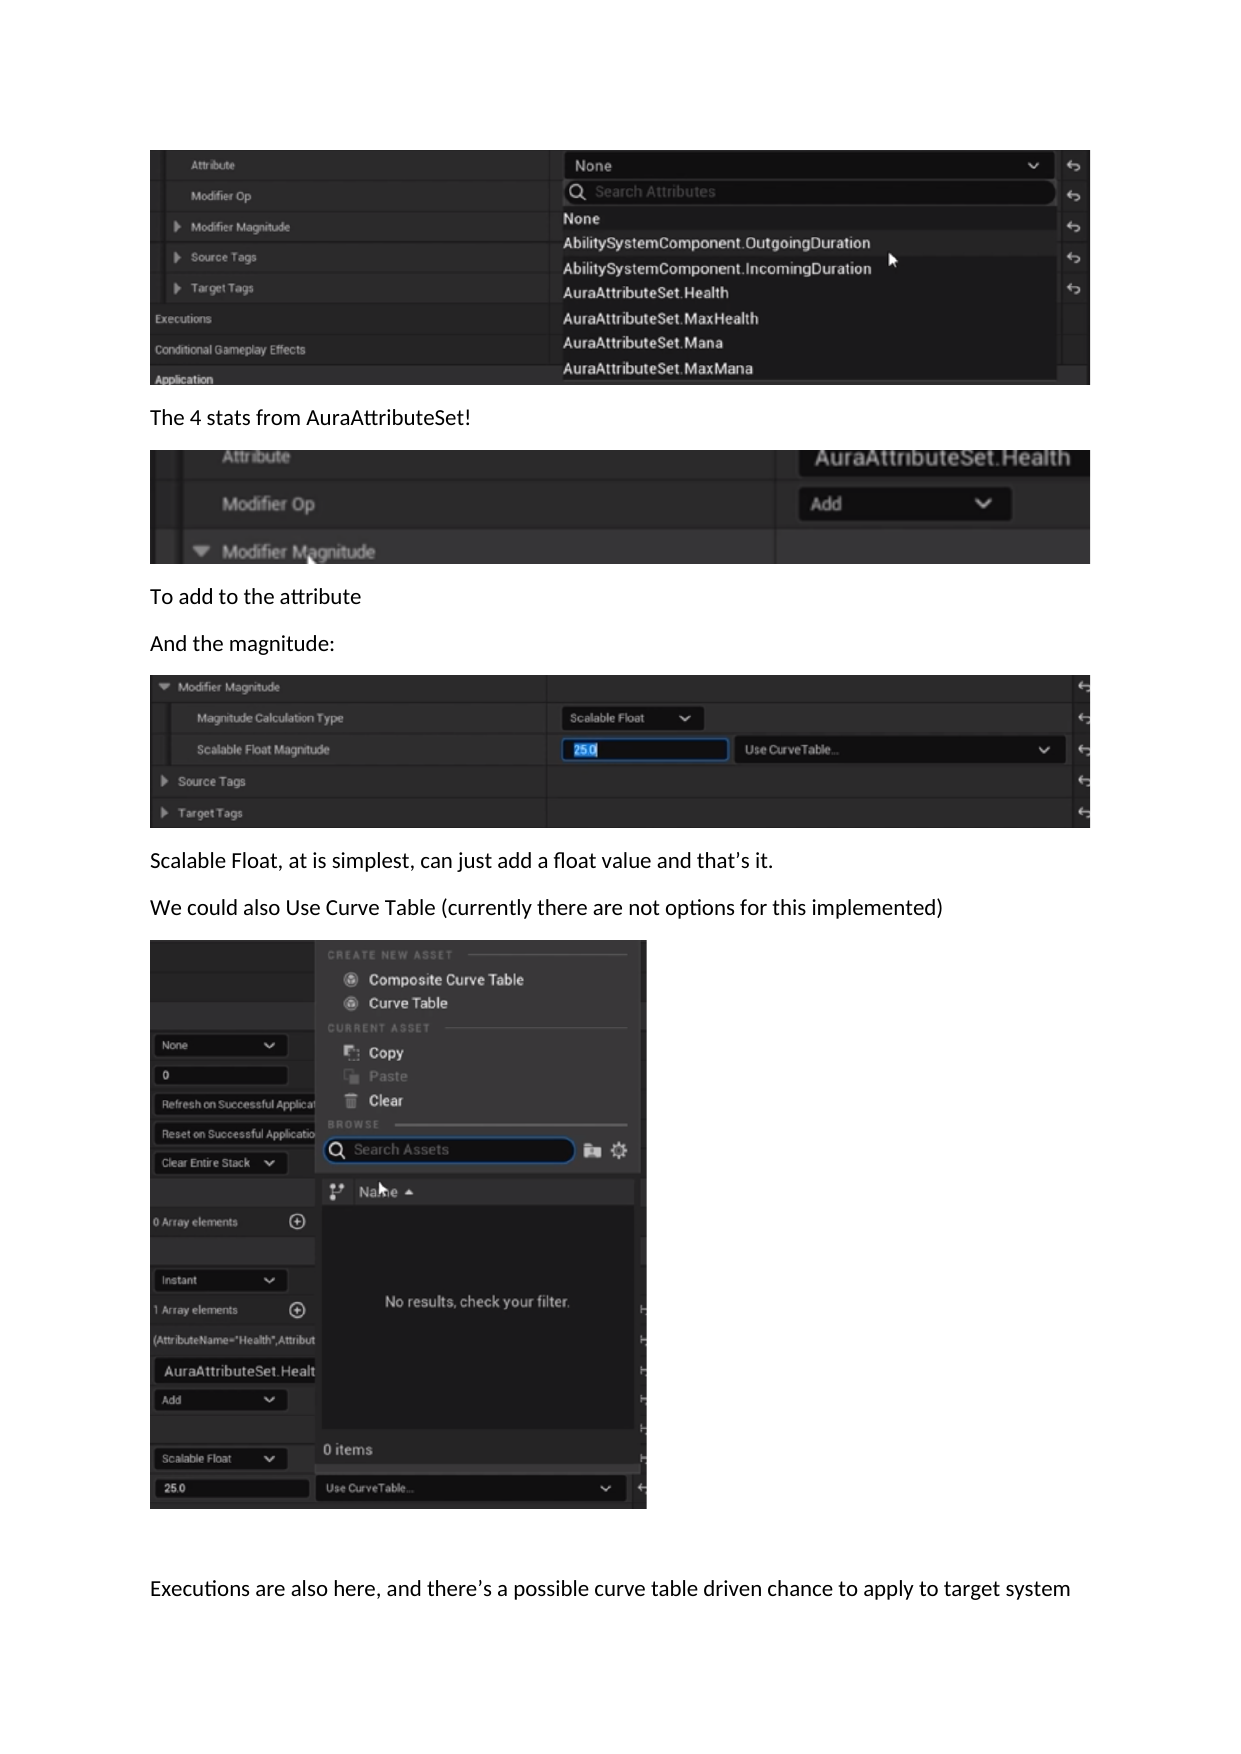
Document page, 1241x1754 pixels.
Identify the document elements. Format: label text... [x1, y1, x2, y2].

text Executions are also here, and there’s a possible curve table driven chance to apply to target system [150, 1574, 1090, 1602]
picture [150, 450, 1091, 564]
text To add to the attribute [150, 582, 1090, 610]
text Scalable Float, at is simplest, can just add a float value and that’s it. [150, 847, 1090, 875]
text The 4 stats from AuraAttributeSet! [150, 403, 1090, 431]
text And the magnitude: [150, 629, 1090, 657]
picture [150, 675, 1091, 828]
picture [150, 940, 647, 1509]
text We could also Use Curve Table (currently there are not options for this implemented) [150, 893, 1090, 922]
picture [150, 150, 1091, 385]
